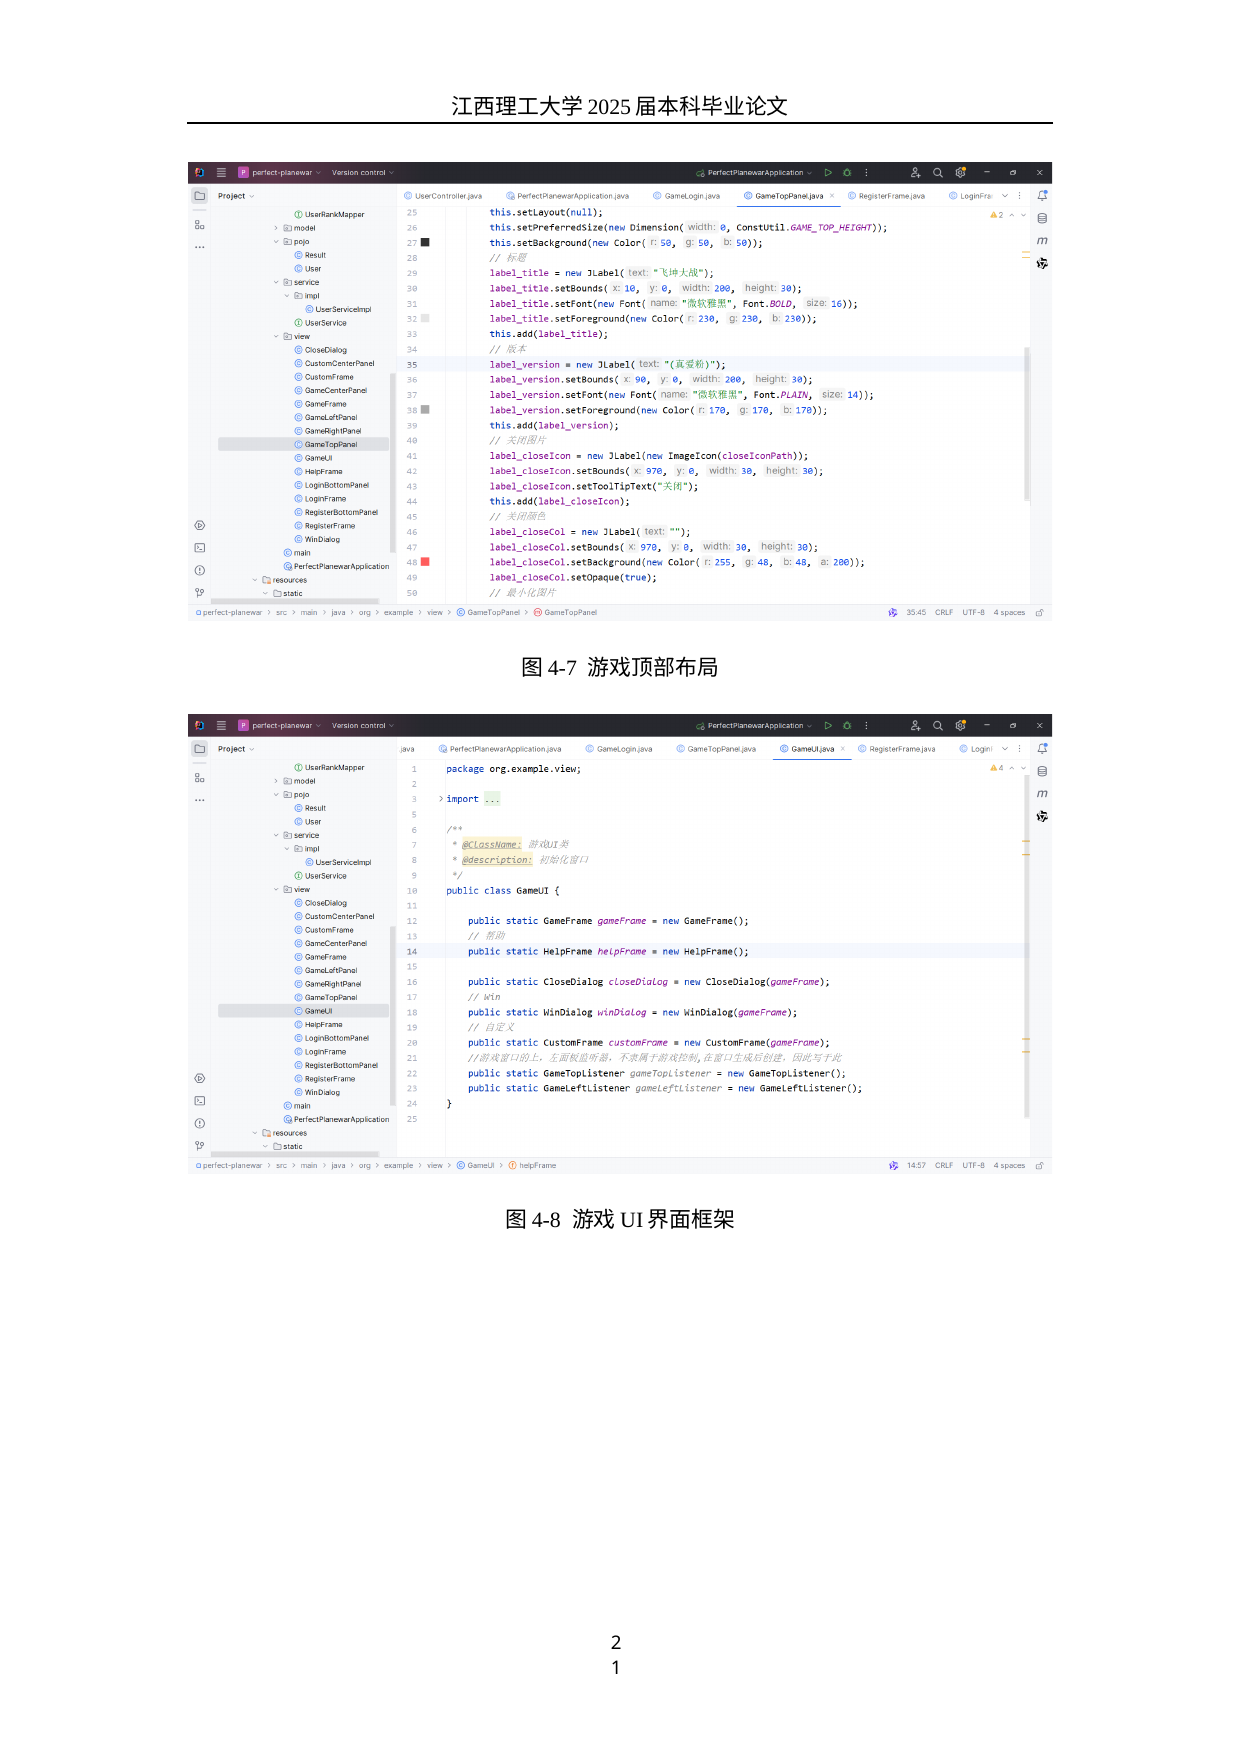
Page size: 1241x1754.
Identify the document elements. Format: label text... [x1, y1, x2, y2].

picture [188, 162, 1053, 621]
text 图4-7 游戏顶部布局 [187, 649, 1053, 682]
picture [188, 714, 1053, 1174]
text 图4-8 游戏UI界面框架 [187, 1202, 1053, 1234]
